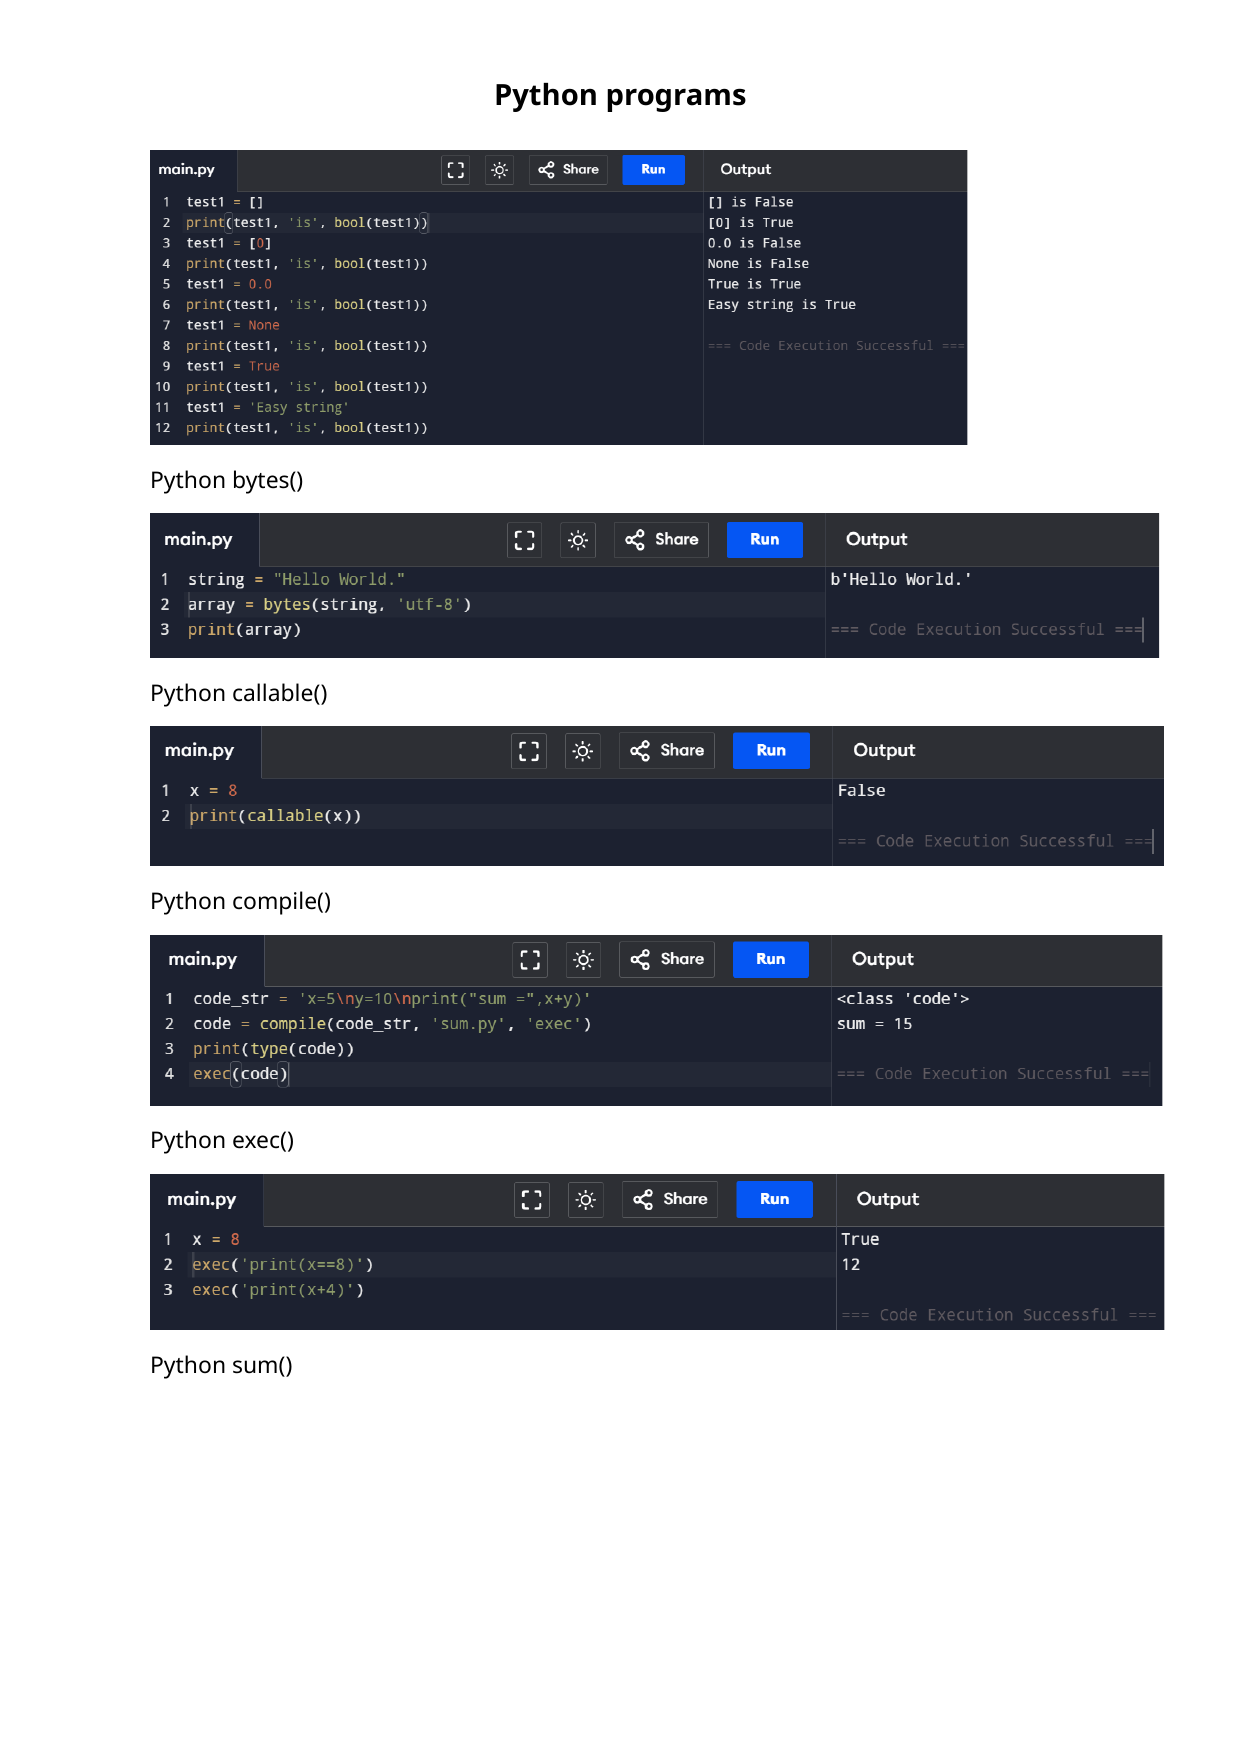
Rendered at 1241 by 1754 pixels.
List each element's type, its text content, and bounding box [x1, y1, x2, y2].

picture [150, 935, 1163, 1106]
picture [150, 150, 968, 445]
text Python compile() [150, 885, 1090, 916]
picture [150, 1174, 1165, 1330]
text Python exec() [150, 1124, 1090, 1156]
picture [150, 726, 1164, 866]
text Python callable() [150, 676, 1090, 708]
picture [150, 513, 1160, 658]
text Python sum() [150, 1348, 1090, 1380]
text Python bytes() [150, 463, 1090, 495]
